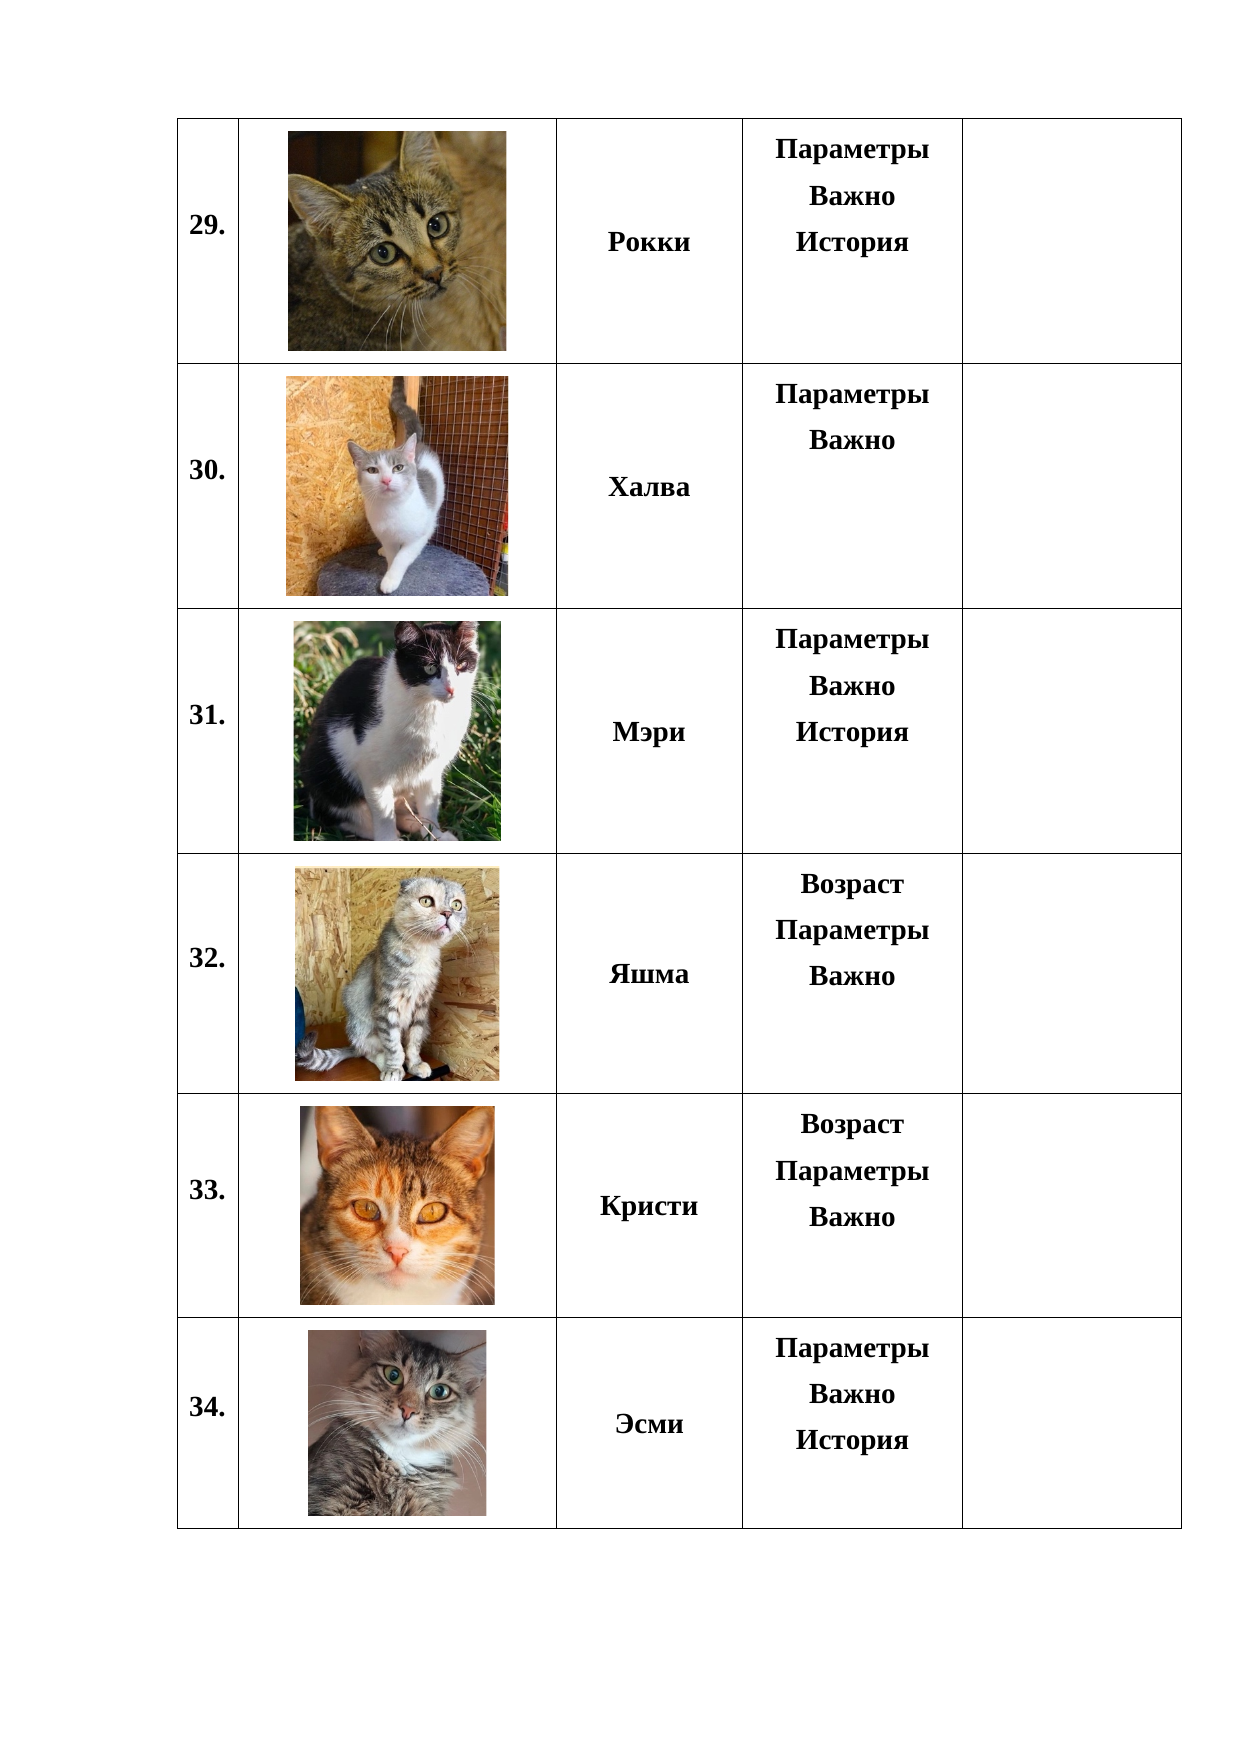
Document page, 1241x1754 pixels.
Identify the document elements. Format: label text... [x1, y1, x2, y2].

table_cell [239, 1318, 556, 1528]
table_cell [963, 609, 1181, 853]
picture [295, 866, 500, 1081]
table_cell Кристи [557, 1094, 742, 1317]
table_cell Возраст Параметры Важно [743, 854, 962, 1093]
table_cell [963, 1318, 1181, 1528]
table_cell [239, 609, 556, 853]
table_cell [963, 119, 1181, 363]
table_cell Эсми [557, 1318, 742, 1528]
picture [293, 621, 501, 841]
table_cell [239, 364, 556, 608]
picture [300, 1106, 495, 1305]
table_cell Халва [557, 364, 742, 608]
table_cell [963, 364, 1181, 608]
picture [288, 131, 507, 351]
table_cell [963, 1094, 1181, 1317]
table_cell [178, 609, 238, 853]
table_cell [743, 119, 962, 363]
table_cell Мэри [557, 609, 742, 853]
picture [308, 1330, 487, 1516]
table_cell [239, 1094, 556, 1317]
table_cell [178, 1094, 238, 1317]
table_cell [239, 854, 556, 1093]
table_cell [178, 854, 238, 1093]
table_cell [178, 119, 238, 363]
table_cell [178, 364, 238, 608]
table_cell Параметры Важно [743, 364, 962, 608]
table_cell Параметры Важно История [743, 609, 962, 853]
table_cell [743, 1318, 962, 1528]
table_cell [963, 854, 1181, 1093]
table_cell [178, 1318, 238, 1528]
table_cell Яшма [557, 854, 742, 1093]
table_cell Рокки [557, 119, 742, 363]
table_cell Возраст Параметры Важно [743, 1094, 962, 1317]
picture [286, 376, 509, 596]
table_cell [239, 119, 556, 363]
